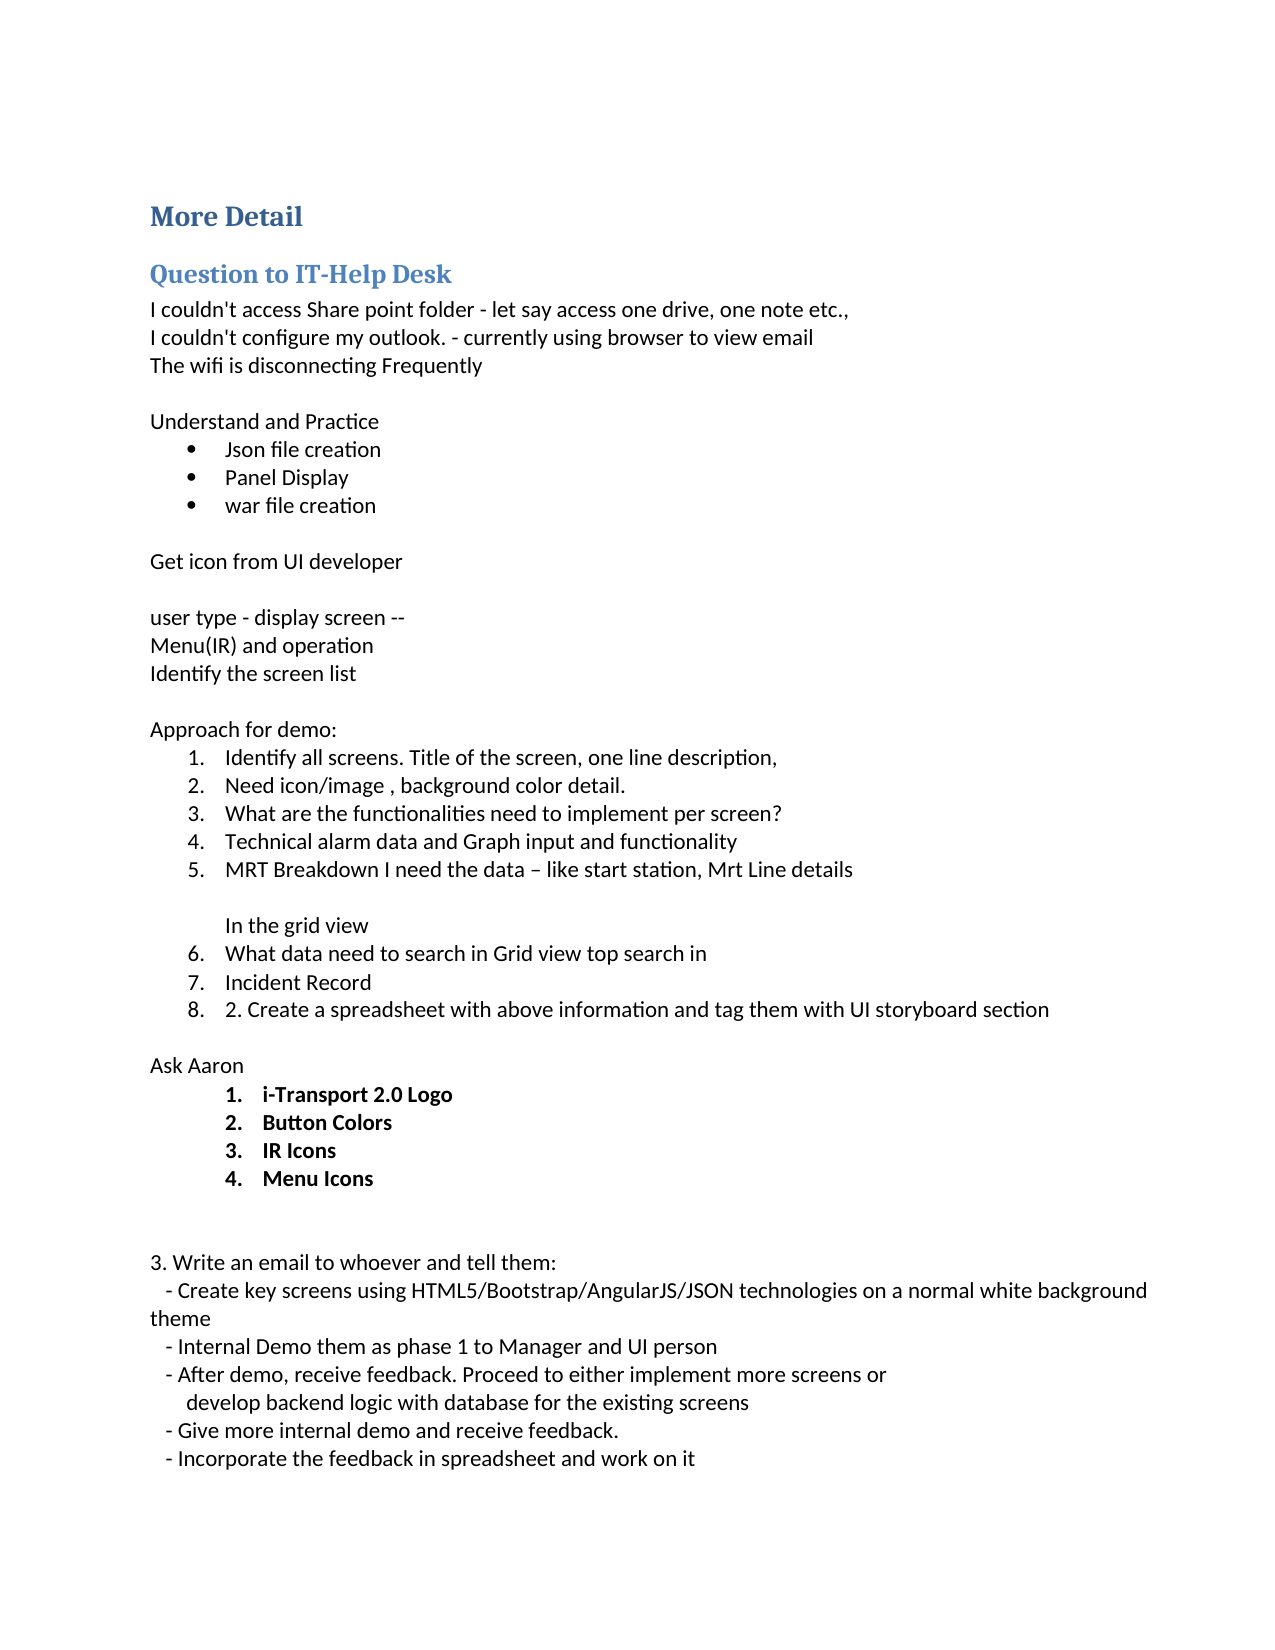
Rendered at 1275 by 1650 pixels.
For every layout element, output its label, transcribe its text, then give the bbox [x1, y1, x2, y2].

list In the grid view [225, 912, 1211, 939]
subtitle More Detail [150, 200, 1211, 233]
list Menu Icons [225, 1164, 1211, 1192]
subtitle Question to IT-Help Desk [150, 259, 1211, 291]
text - Internal Demo them as phase 1 to Manager and UI person [150, 1332, 1211, 1360]
list i-Transport 2.0 Logo [225, 1080, 1211, 1108]
list Need icon/image , background color detail. [187, 771, 1211, 799]
list IR Icons [225, 1136, 1211, 1164]
list Panel Display [187, 463, 1211, 491]
text - Give more internal demo and receive feedback. [150, 1416, 1211, 1444]
list war file creation [187, 491, 1211, 519]
text Identify the screen list [150, 659, 1211, 687]
list Technical alarm data and Graph input and functionality [187, 827, 1211, 856]
text - Create key screens using HTML5/Bootstrap/AngularJS/JSON technologies on a normal white background theme [150, 1276, 1211, 1332]
list What data need to search in Grid view top search in [187, 939, 1211, 968]
text - After demo, receive feedback. Proceed to either implement more screens or [150, 1360, 1211, 1388]
text Approach for demo: [150, 715, 1211, 743]
text Ask Aaron [150, 1052, 1211, 1080]
text Menu(IR) and operation [150, 631, 1211, 659]
text - Incorporate the feedback in spreadsheet and work on it [150, 1444, 1211, 1472]
text Get icon from UI developer [150, 547, 1211, 575]
text 3. Write an email to whoever and tell them: [150, 1248, 1211, 1276]
list What are the functionalities need to implement per screen? [187, 799, 1211, 827]
text I couldn't configure my outlook. - currently using browser to view email [150, 323, 1211, 351]
list Button Colors [225, 1108, 1211, 1136]
text The wifi is disconnecting Frequently [150, 351, 1211, 379]
text develop backend logic with database for the existing screens [150, 1388, 1211, 1416]
list MRT Breakdown I need the data – like start station, Mrt Line details [187, 856, 1211, 883]
text I couldn't access Share point folder - let say access one drive, one note etc., [150, 295, 1211, 323]
list Identify all screens. Title of the screen, one line description, [187, 743, 1211, 771]
list 2. Create a spreadsheet with above information and tag them with UI storyboard section [187, 996, 1211, 1024]
list Incident Record [187, 968, 1211, 996]
text user type - display screen -- [150, 603, 1211, 631]
text Understand and Practice [150, 407, 1211, 435]
list Json file creation [187, 435, 1211, 463]
